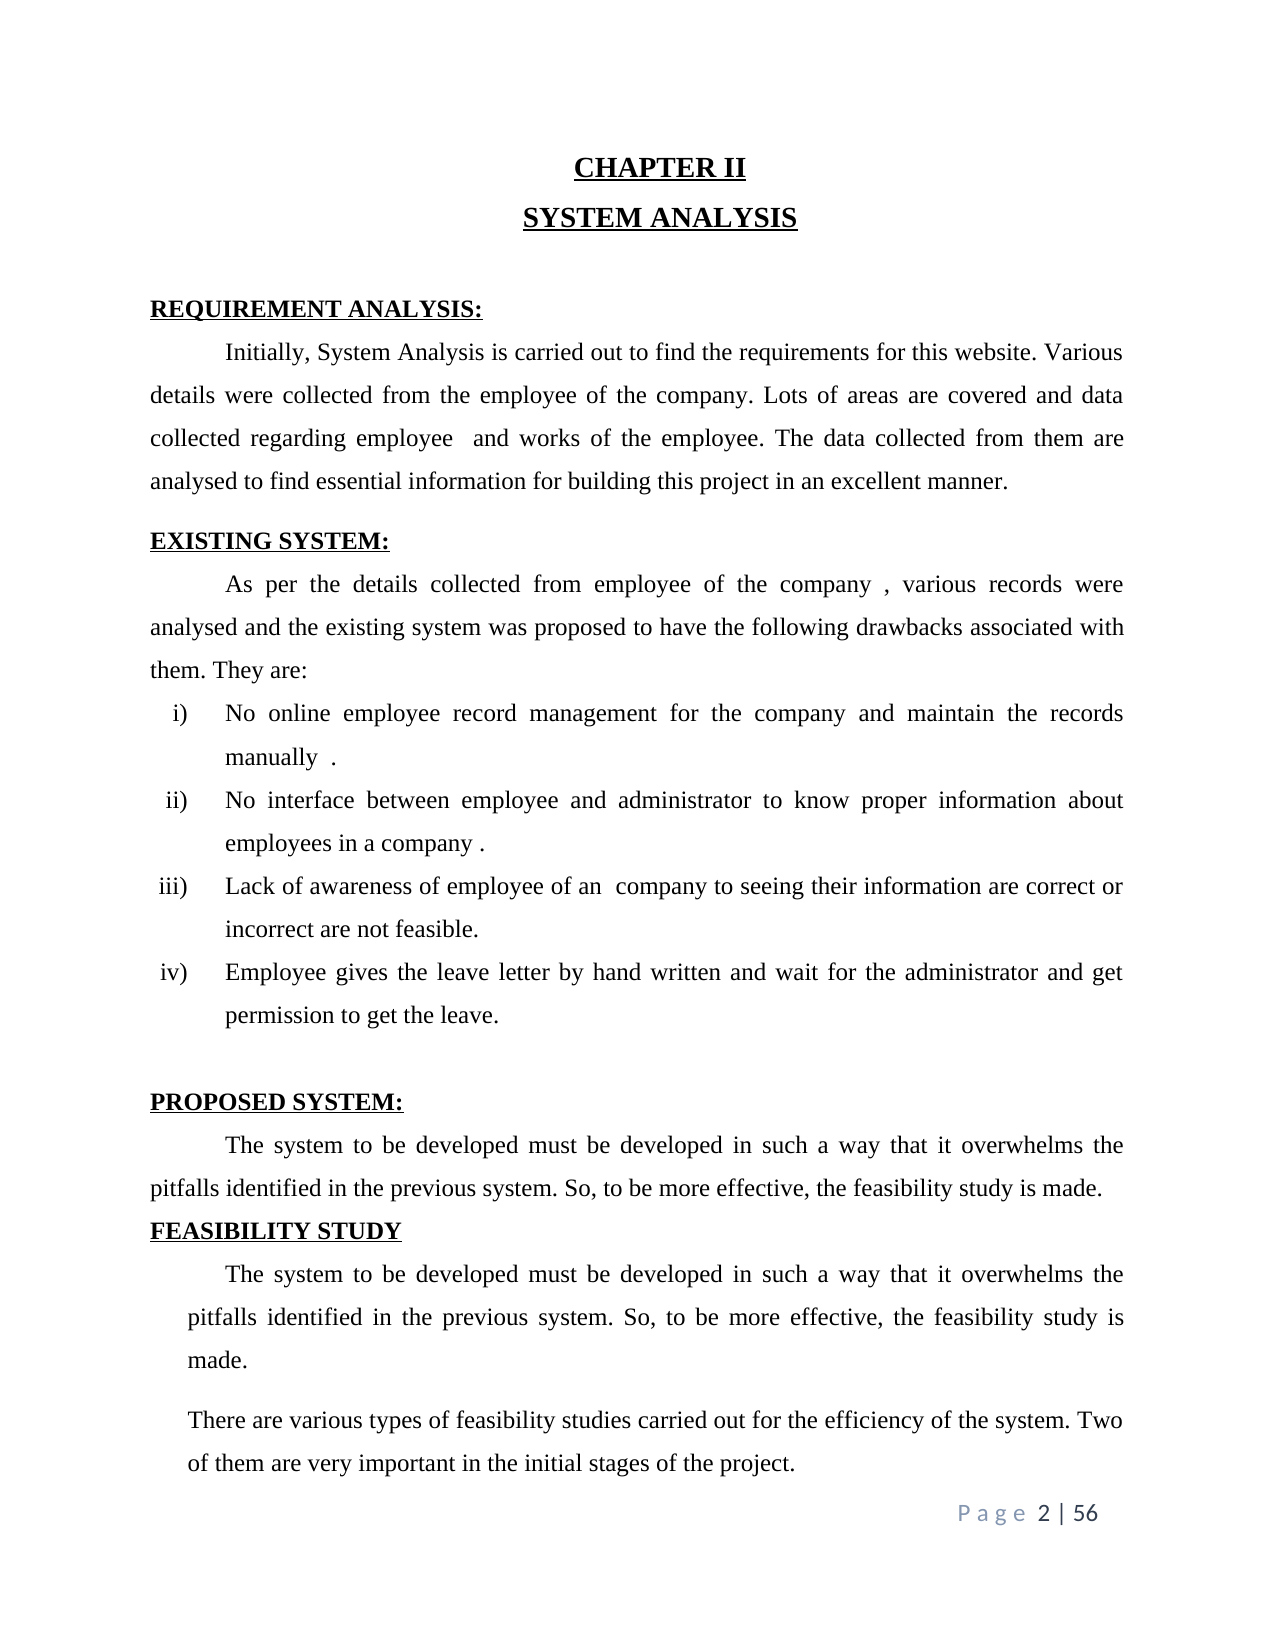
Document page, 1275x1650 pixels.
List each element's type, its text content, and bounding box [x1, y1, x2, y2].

text CHAPTER II [195, 150, 1125, 183]
text Initially, System Analysis is carried out to find the requirements for this website. Various details were collected from the employee of the company. Lots of areas are covered and data collected regarding employee and works of the employee. The data collected from them are analysed to find essential information for building this project in an excellent manner. [150, 337, 1125, 495]
text The system to be developed must be developed in such a way that it overwhelms the pitfalls identified in the previous system. So, to be more effective, the feasibility study is made. [150, 1130, 1125, 1202]
list No online employee record management for the company and maintain the records manually . [187, 698, 1125, 770]
text EXISTING SYSTEM: [150, 526, 1125, 555]
list Employee gives the leave letter by hand written and wait for the administrator and get permission to get the leave. [187, 957, 1125, 1029]
text As per the details collected from employee of the company , various records were analysed and the existing system was proposed to have the following drawbacks associated with them. They are: [150, 569, 1125, 684]
text SYSTEM ANALYSIS [195, 200, 1125, 234]
list No interface between employee and administrator to know proper information about employees in a company . [187, 785, 1125, 857]
text There are various types of feasibility studies carried out for the efficiency of the system. Two of them are very important in the initial stages of the project. [187, 1405, 1125, 1477]
text FEASIBILITY STUDY [150, 1216, 1125, 1245]
text REQUIREMENT ANALYSIS: [150, 294, 1125, 322]
text PROPOSED SYSTEM: [150, 1087, 1125, 1115]
list Lack of awareness of employee of an company to seeing their information are correct or incorrect are not feasible. [187, 871, 1125, 943]
text The system to be developed must be developed in such a way that it overwhelms the pitfalls identified in the previous system. So, to be more effective, the feasibility study is made. [187, 1259, 1125, 1374]
